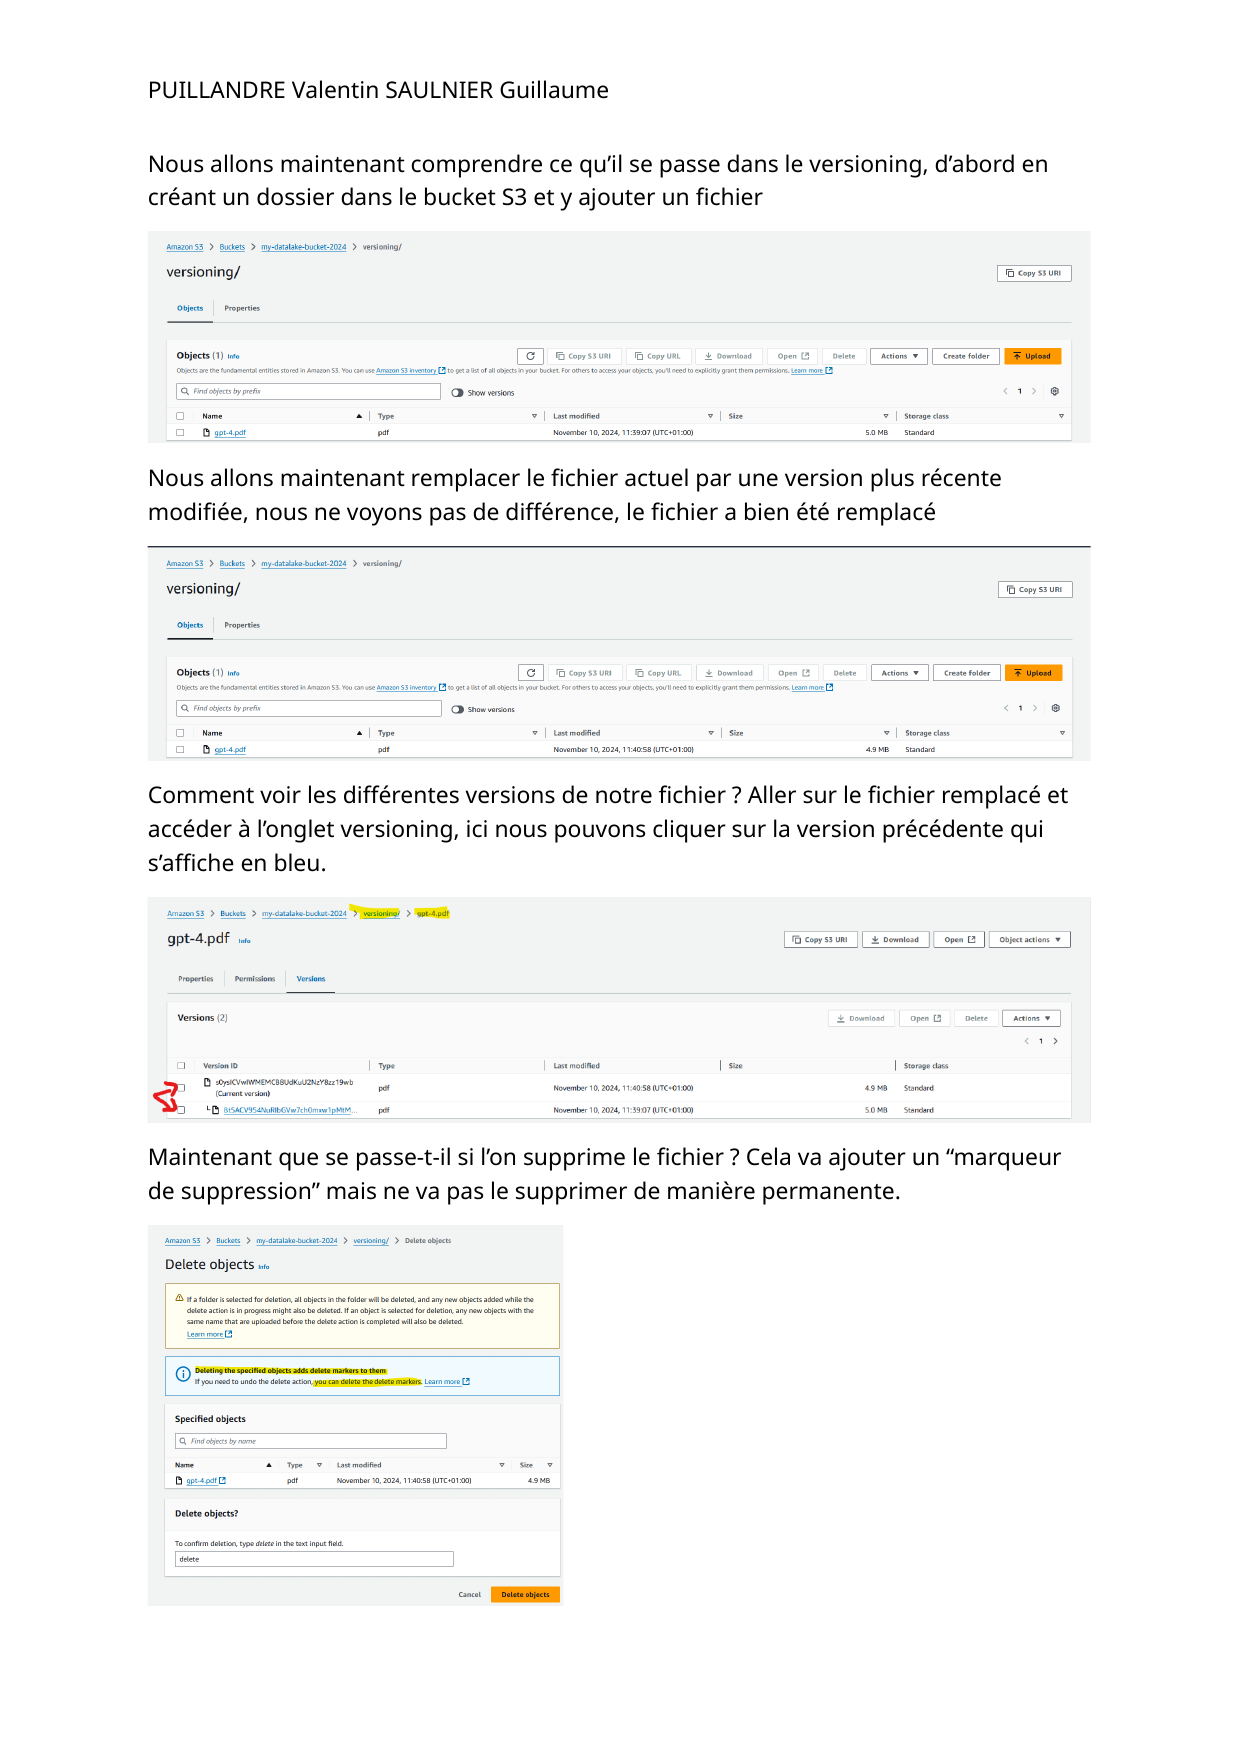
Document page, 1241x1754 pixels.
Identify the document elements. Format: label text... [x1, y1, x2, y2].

text Nous allons maintenant remplacer le fichier actuel par une version plus récente modifiée, nous ne voyons pas de différence, le fichier a bien été remplacé [148, 462, 1093, 527]
text Maintenant que se passe-t-il si l’on supprime le fichier ? Cela va ajouter un “marqueur de suppression” mais ne va pas le supprimer de manière permanente. [148, 1141, 1093, 1206]
text Nous allons maintenant comprendre ce qu’il se passe dans le versioning, d’abord en créant un dossier dans le bucket S3 et y ajouter un fichier [148, 148, 1093, 213]
picture [147, 546, 1091, 761]
picture [147, 231, 1091, 443]
picture [147, 1225, 564, 1606]
text Comment voir les différentes versions de notre fichier ? Aller sur le fichier remplacé et accéder à l’onglet versioning, ici nous pouvons cliquer sur la version précédente qui s’affiche en bleu. [148, 779, 1093, 878]
picture [147, 897, 1091, 1123]
